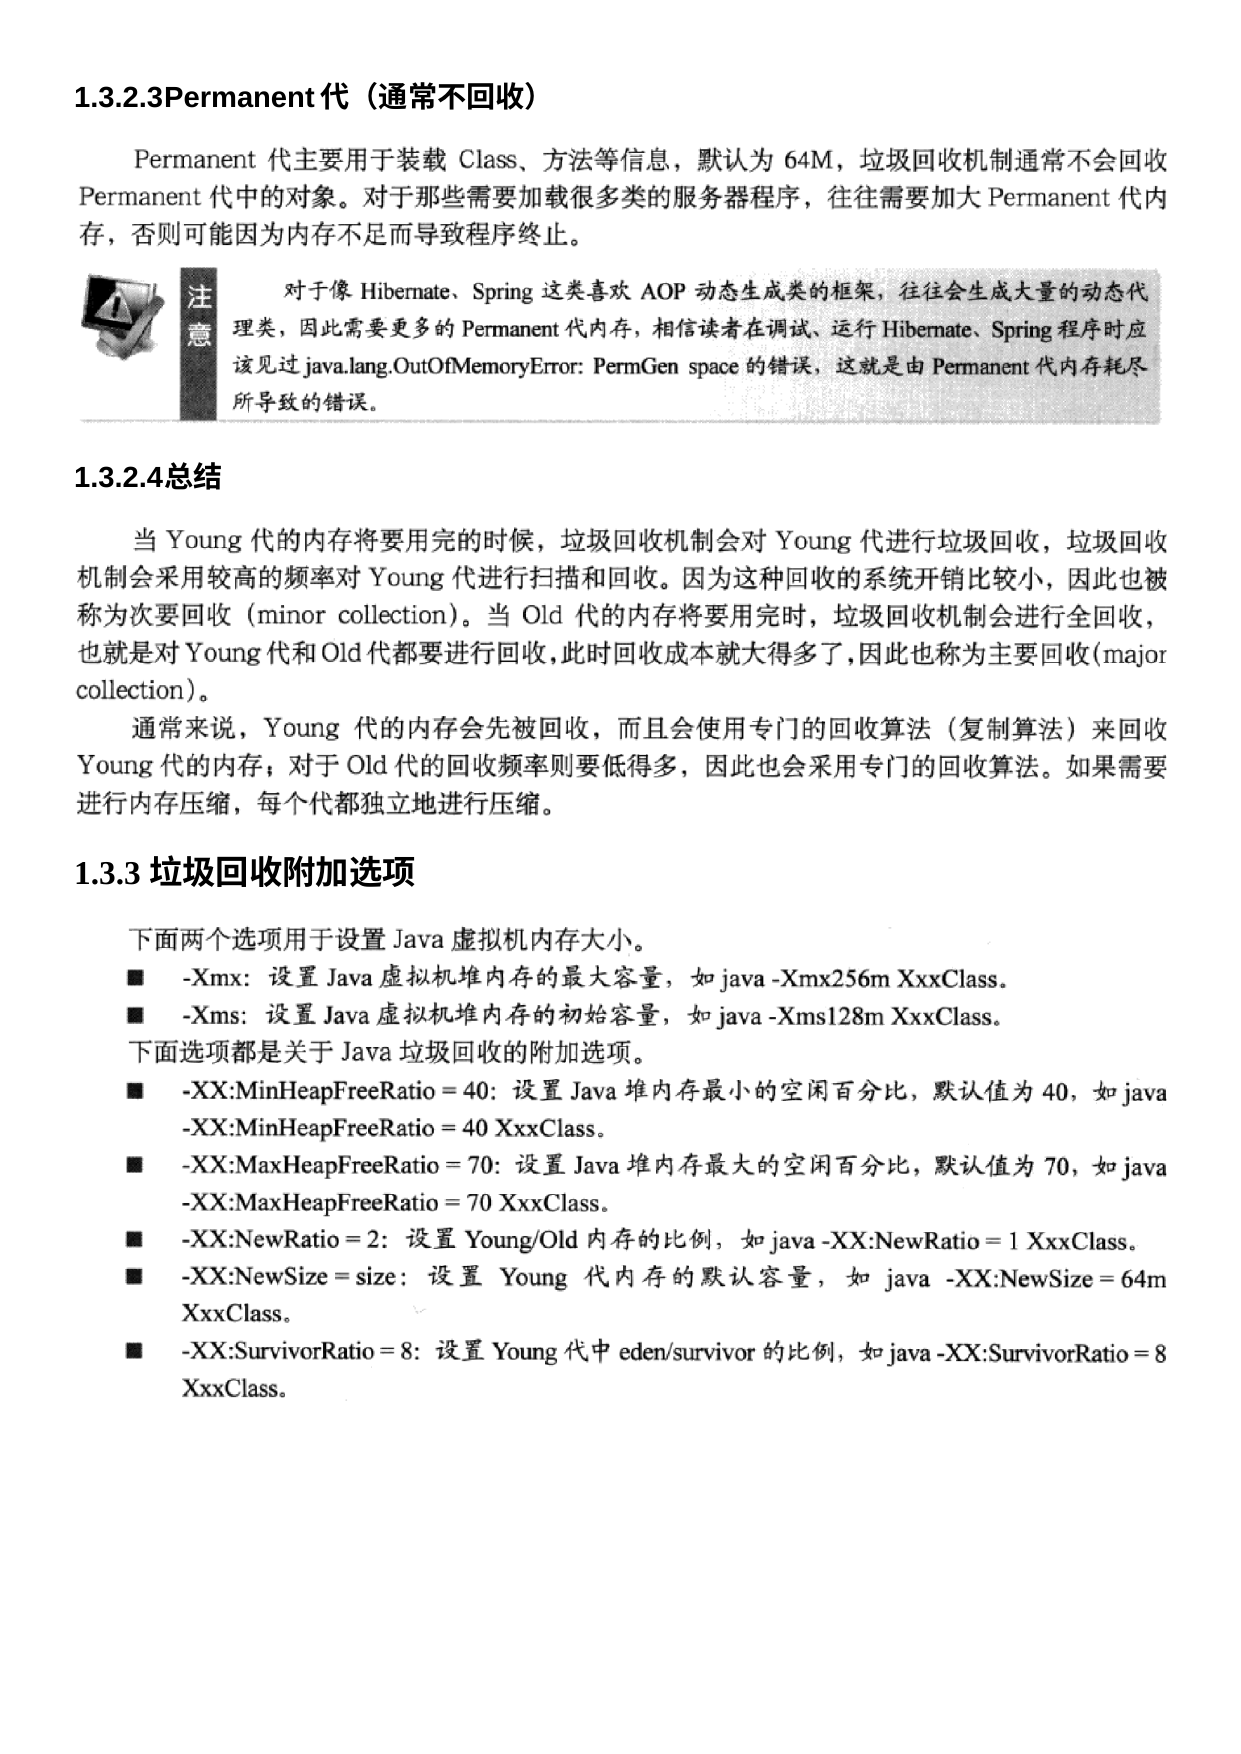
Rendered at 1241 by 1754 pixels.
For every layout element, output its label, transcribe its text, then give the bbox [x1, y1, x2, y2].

subtitle Permanent代（通常不回收） [74, 74, 1167, 116]
subtitle 总结 [74, 454, 1167, 496]
subtitle 垃圾回收附加选项 [74, 846, 1167, 894]
